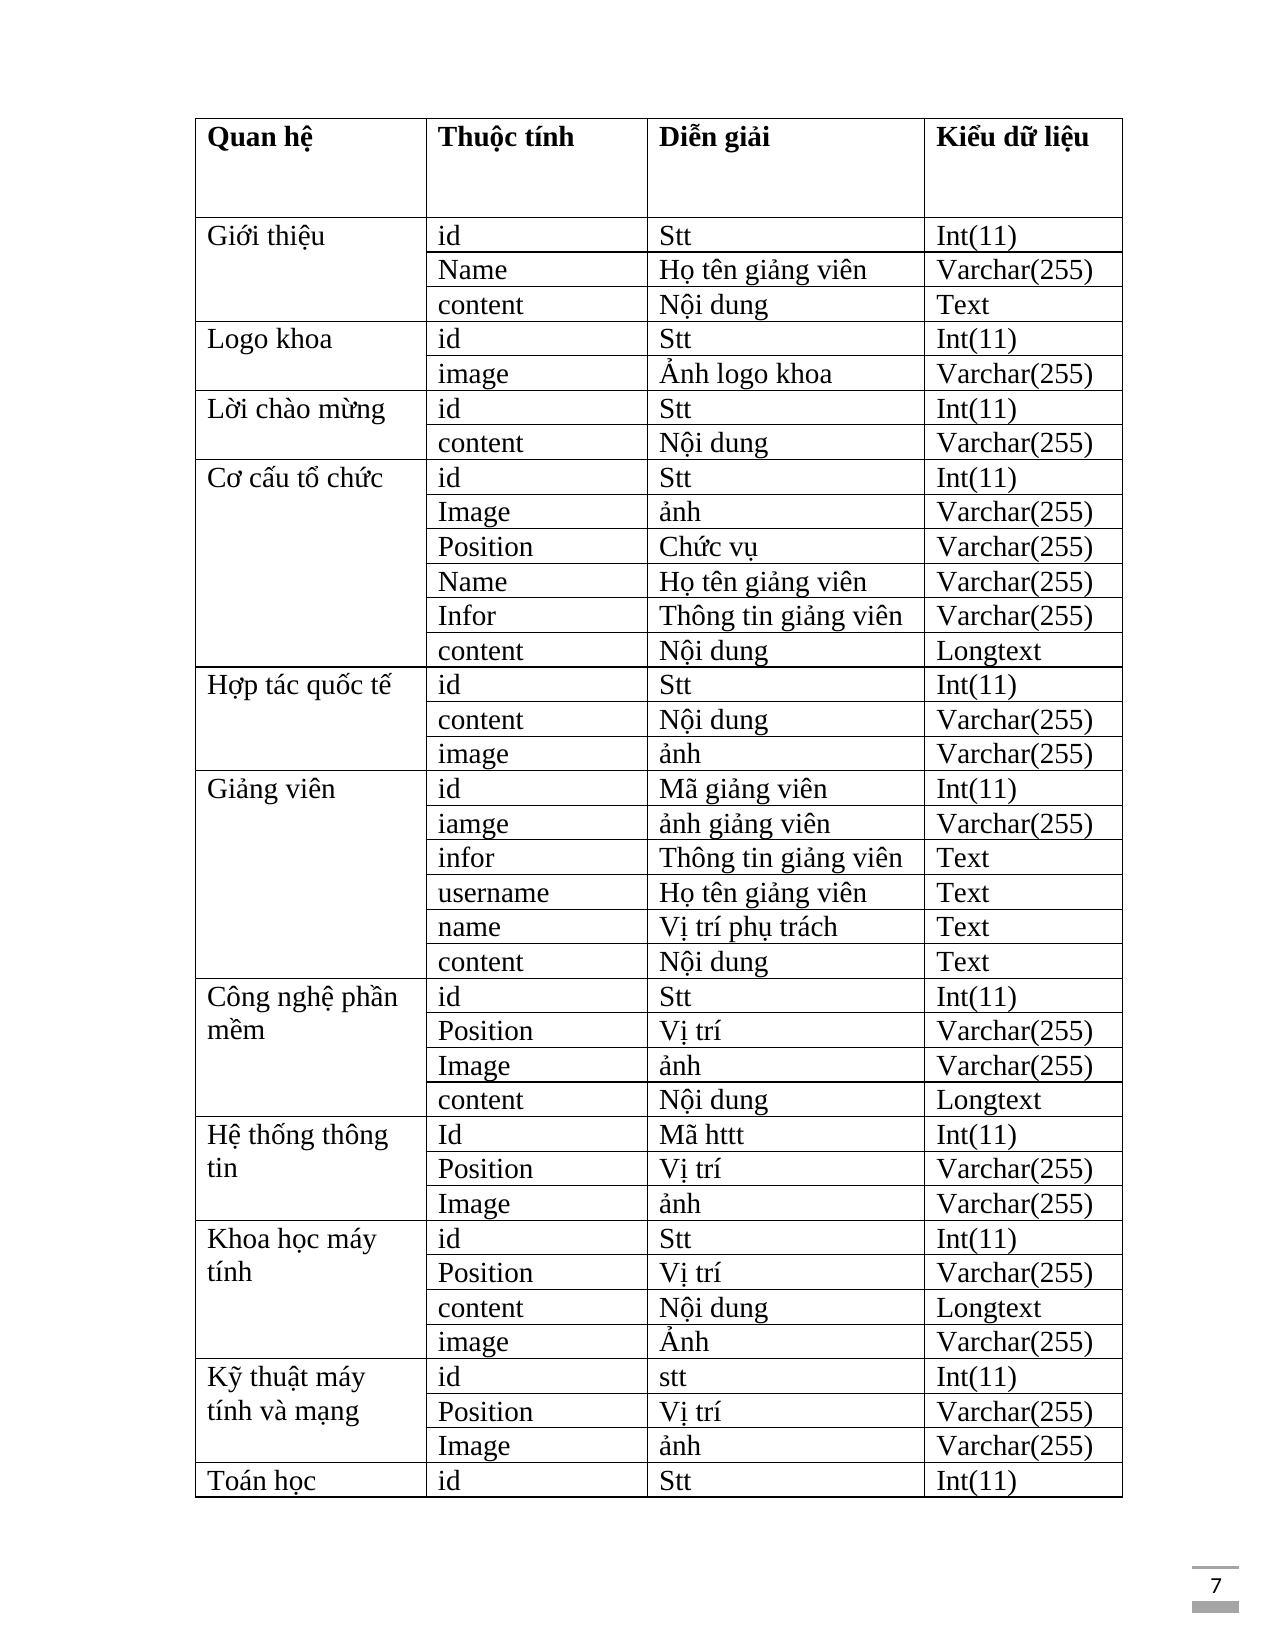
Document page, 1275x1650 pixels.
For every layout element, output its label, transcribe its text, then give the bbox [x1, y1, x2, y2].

table_cell Int(11) [925, 391, 1122, 424]
table_cell Image [427, 1428, 647, 1462]
table_cell Kỹ thuật máy tính và mạng [196, 1359, 426, 1462]
table_cell id [427, 668, 647, 701]
table_cell Varchar(255) [925, 702, 1122, 736]
table_cell Text [925, 287, 1122, 321]
table_cell Varchar(255) [925, 1428, 1122, 1462]
table_cell Longtext [925, 1083, 1122, 1116]
table_cell Vị trí [648, 1255, 924, 1289]
table_cell Stt [648, 322, 924, 355]
table_cell Int(11) [925, 1117, 1122, 1151]
table_cell Nội dung [648, 287, 924, 321]
table_cell username [427, 875, 647, 908]
table_cell Int(11) [925, 218, 1122, 251]
table_cell ảnh [648, 1048, 924, 1081]
table_cell content [427, 1290, 647, 1323]
table_cell Varchar(255) [925, 253, 1122, 286]
table_cell Image [427, 1186, 647, 1220]
table_header Quan hệ [196, 119, 426, 217]
table_cell Varchar(255) [925, 564, 1122, 597]
table_cell Nội dung [648, 1083, 924, 1116]
table_header Diễn giải [648, 119, 924, 217]
table_cell Stt [648, 391, 924, 424]
table_cell Toán học [196, 1463, 426, 1496]
table_cell Cơ cấu tổ chức [196, 460, 426, 666]
table_cell id [427, 1463, 647, 1496]
table_cell Int(11) [925, 979, 1122, 1012]
table_cell Varchar(255) [925, 598, 1122, 632]
table_cell id [427, 771, 647, 805]
table_cell ảnh [648, 1186, 924, 1220]
table_cell Họ tên giảng viên [648, 875, 924, 908]
table_cell Mã giảng viên [648, 771, 924, 805]
table_cell ảnh [648, 495, 924, 528]
table_cell infor [427, 840, 647, 874]
table_cell Hợp tác quốc tế [196, 668, 426, 770]
table_cell content [427, 702, 647, 736]
table_cell id [427, 1221, 647, 1254]
table_cell Vị trí [648, 1013, 924, 1047]
table_cell stt [648, 1359, 924, 1393]
table_cell Int(11) [925, 771, 1122, 805]
table_header Thuộc tính [427, 119, 647, 217]
table_cell Varchar(255) [925, 1255, 1122, 1289]
table_cell Varchar(255) [925, 529, 1122, 563]
table_cell Nội dung [648, 944, 924, 978]
table_cell Position [427, 1152, 647, 1185]
table_cell Text [925, 875, 1122, 908]
table_cell Varchar(255) [925, 737, 1122, 770]
table_cell Name [427, 564, 647, 597]
table_cell Varchar(255) [925, 1152, 1122, 1185]
table_cell Vị trí phụ trách [648, 910, 924, 943]
table_cell Stt [648, 460, 924, 493]
table_cell Ảnh [648, 1325, 924, 1358]
table_cell Varchar(255) [925, 1394, 1122, 1427]
table_cell Lời chào mừng [196, 391, 426, 459]
table_cell id [427, 322, 647, 355]
table_cell Vị trí [648, 1152, 924, 1185]
table_cell Id [427, 1117, 647, 1151]
table_cell Varchar(255) [925, 495, 1122, 528]
table_cell Ảnh logo khoa [648, 356, 924, 390]
table_cell Varchar(255) [925, 1325, 1122, 1358]
table_cell Int(11) [925, 1463, 1122, 1496]
table_cell image [427, 1325, 647, 1358]
table_cell Int(11) [925, 1221, 1122, 1254]
table_cell Thông tin giảng viên [648, 840, 924, 874]
table_cell Int(11) [925, 1359, 1122, 1393]
table_cell Longtext [925, 1290, 1122, 1323]
table_cell Int(11) [925, 322, 1122, 355]
table_cell Họ tên giảng viên [648, 564, 924, 597]
table_cell Name [427, 253, 647, 286]
table_cell Nội dung [648, 425, 924, 459]
table_cell image [427, 737, 647, 770]
table_cell Giảng viên [196, 771, 426, 978]
table_cell Varchar(255) [925, 1013, 1122, 1047]
table_cell Position [427, 1394, 647, 1427]
table_cell id [427, 218, 647, 251]
table_cell Mã httt [648, 1117, 924, 1151]
table_cell Chức vụ [648, 529, 924, 563]
table_cell Thông tin giảng viên [648, 598, 924, 632]
table_cell Nội dung [648, 702, 924, 736]
table_cell Stt [648, 1221, 924, 1254]
table_cell iamge [427, 806, 647, 839]
table_cell Varchar(255) [925, 1186, 1122, 1220]
table_cell Khoa học máy tính [196, 1221, 426, 1358]
table_cell content [427, 425, 647, 459]
table_cell Text [925, 910, 1122, 943]
table_cell Stt [648, 668, 924, 701]
table_cell Varchar(255) [925, 806, 1122, 839]
table_cell Longtext [925, 633, 1122, 666]
table_cell Position [427, 1255, 647, 1289]
table_cell Họ tên giảng viên [648, 253, 924, 286]
table_cell Int(11) [925, 460, 1122, 493]
table_header Kiểu dữ liệu [925, 119, 1122, 217]
table_cell Nội dung [648, 633, 924, 666]
table_cell Position [427, 1013, 647, 1047]
table_cell Nội dung [648, 1290, 924, 1323]
table_cell ảnh [648, 737, 924, 770]
table_cell content [427, 633, 647, 666]
table_cell id [427, 460, 647, 493]
table_cell Text [925, 944, 1122, 978]
table_cell id [427, 979, 647, 1012]
table_cell Stt [648, 1463, 924, 1496]
table_cell Vị trí [648, 1394, 924, 1427]
table_cell Varchar(255) [925, 425, 1122, 459]
table_cell Varchar(255) [925, 356, 1122, 390]
table_cell Hệ thống thông tin [196, 1117, 426, 1220]
table_cell id [427, 1359, 647, 1393]
table_cell Infor [427, 598, 647, 632]
table_cell id [427, 391, 647, 424]
table_cell Text [925, 840, 1122, 874]
table_cell image [427, 356, 647, 390]
table_cell Image [427, 1048, 647, 1081]
table_cell ảnh giảng viên [648, 806, 924, 839]
table_cell Position [427, 529, 647, 563]
table_cell Int(11) [925, 668, 1122, 701]
table_cell Giới thiệu [196, 218, 426, 321]
table_cell name [427, 910, 647, 943]
table_cell Công nghệ phần mềm [196, 979, 426, 1116]
table_cell Stt [648, 979, 924, 1012]
table_cell ảnh [648, 1428, 924, 1462]
table_cell Logo khoa [196, 322, 426, 390]
table_cell Image [427, 495, 647, 528]
table_cell Varchar(255) [925, 1048, 1122, 1081]
table_cell content [427, 287, 647, 321]
table_cell content [427, 944, 647, 978]
table_cell content [427, 1083, 647, 1116]
table_cell Stt [648, 218, 924, 251]
